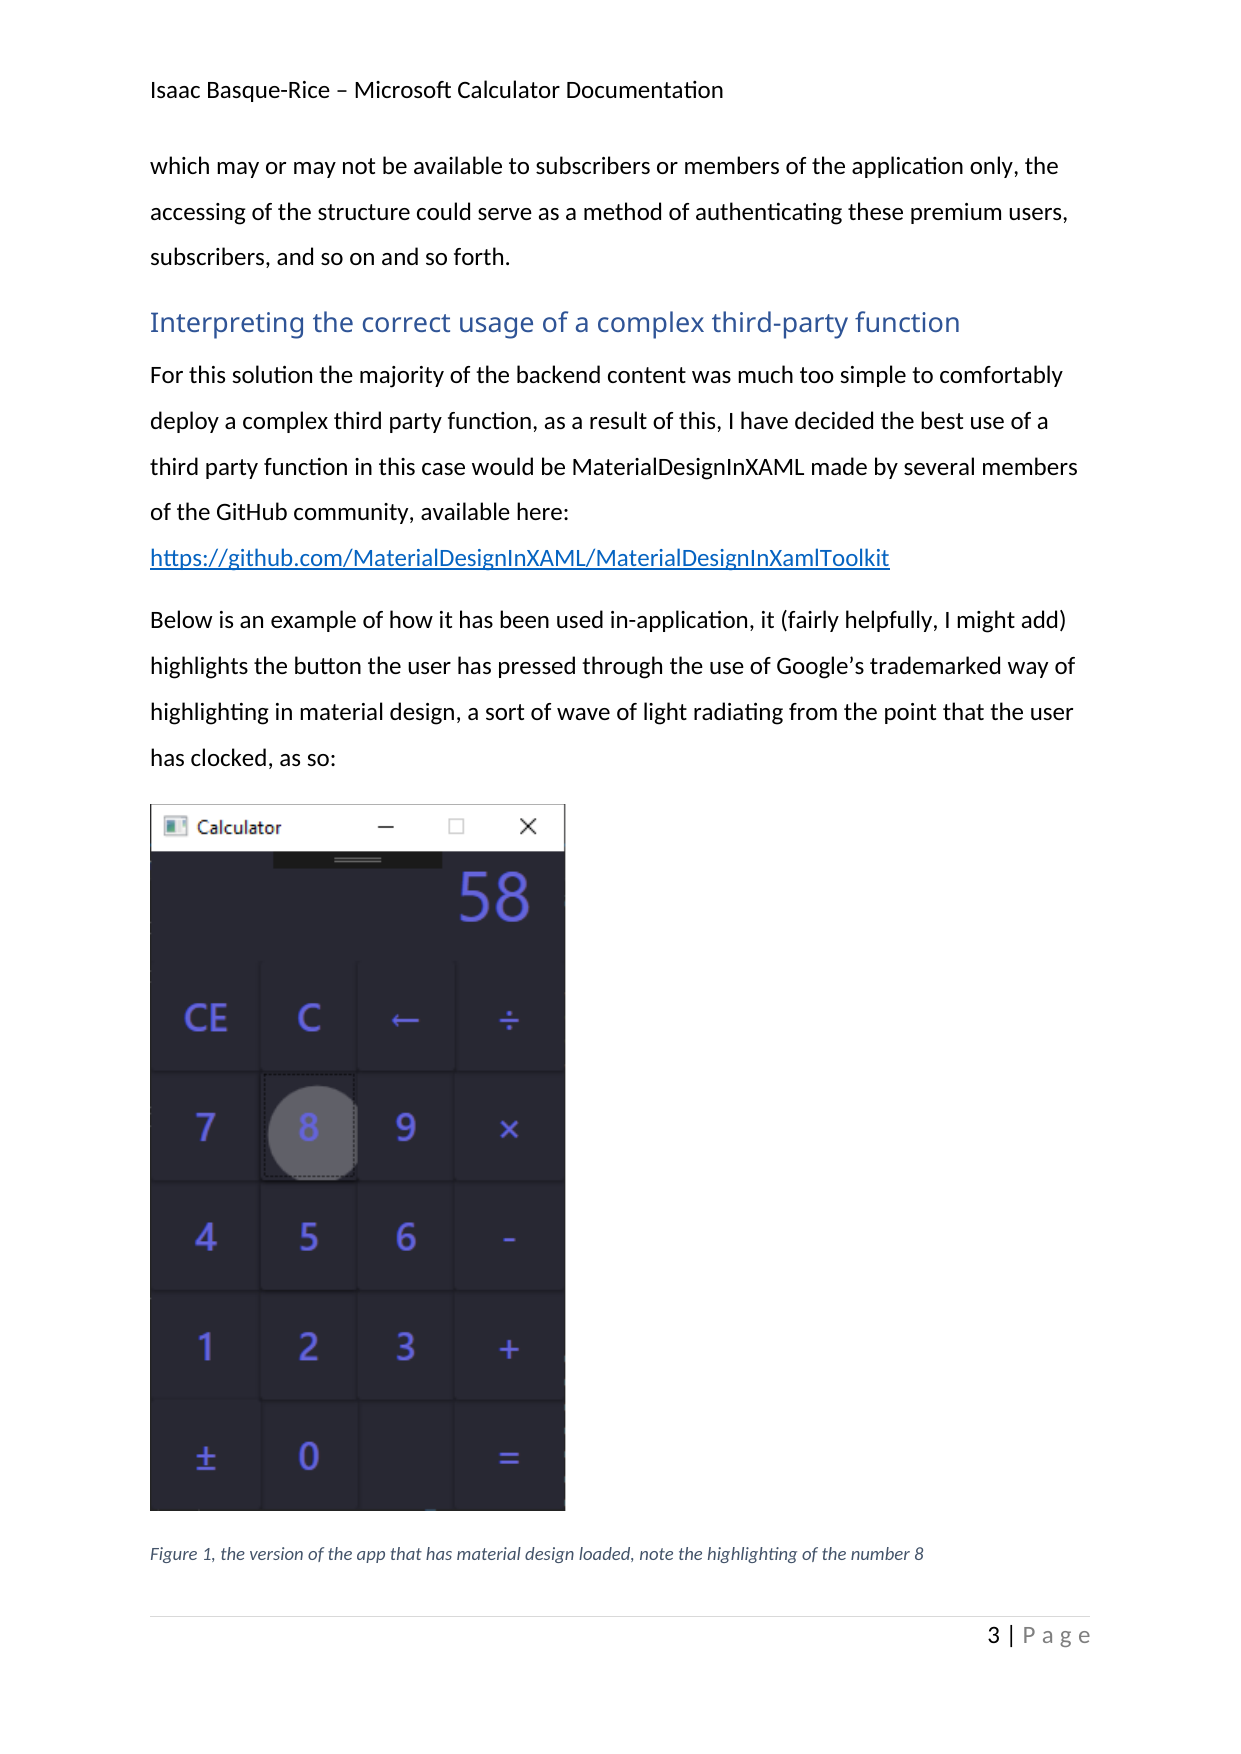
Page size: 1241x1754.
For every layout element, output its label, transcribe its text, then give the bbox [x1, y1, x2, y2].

text For this solution the majority of the backend content was much too simple to comfortably deploy a complex third party function, as a result of this, I have decided the best use of a third party function in this case would be MaterialDesignInXAML made by several members of the GitHub community, available here: https://github.com/MaterialDesignInXAML/MaterialDesignInXamlToolkit [150, 359, 1090, 573]
subtitle Interpreting the correct usage of a complex third-party function [150, 304, 1090, 341]
text Figure 1, the version of the app that has material design loaded, note the highlighting of the number 8 [150, 1542, 1090, 1565]
picture [150, 804, 566, 1511]
text Below is an example of how it has been used in-application, it (fairly helpfully, I might add) highlights the button the user has pressed through the use of Google’s trademarked way of highlighting in material design, a sort of wave of light radiating from the point that the user has clocked, as so: [150, 604, 1090, 772]
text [150, 150, 1090, 272]
